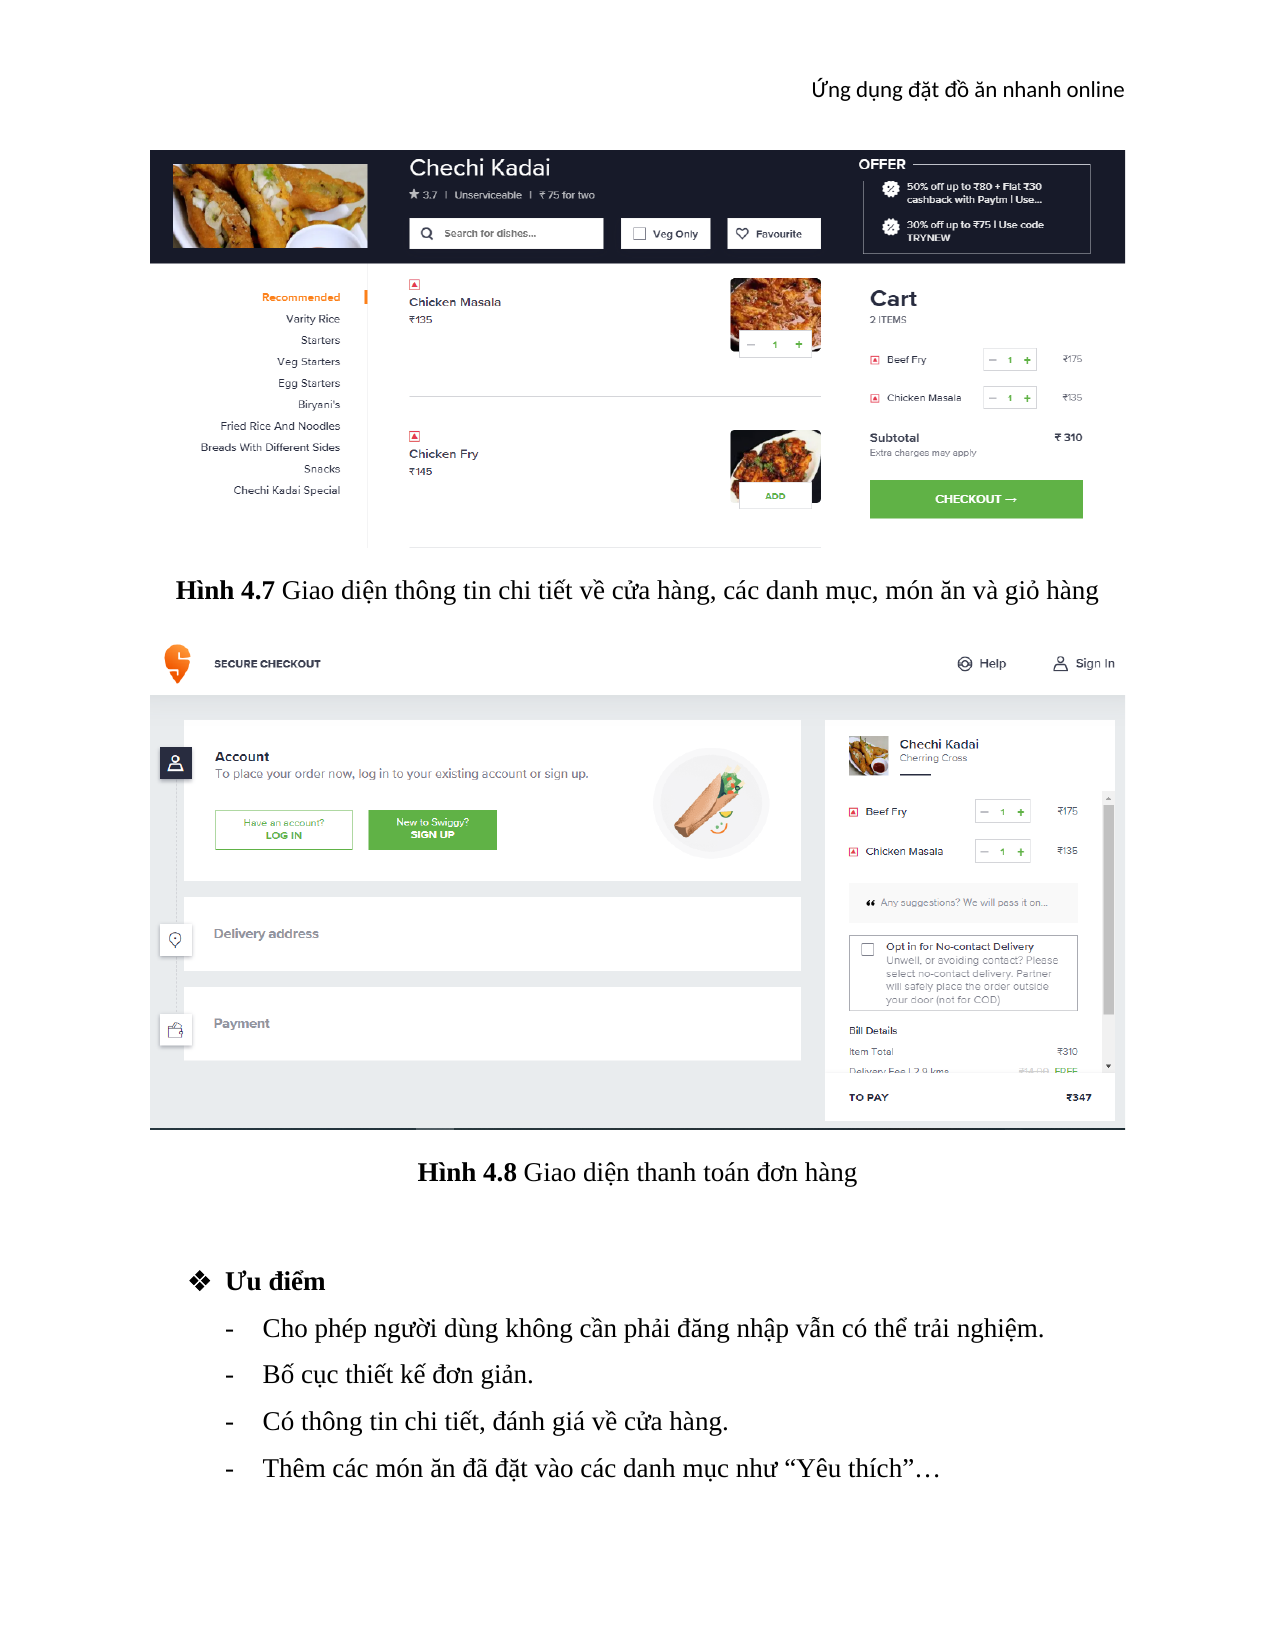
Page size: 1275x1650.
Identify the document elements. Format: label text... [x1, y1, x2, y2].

list Thêm các món ăn đã đặt vào các danh mục như “Yêu thích”… [225, 1452, 1125, 1483]
text Hình 4.8 Giao diện thanh toán đơn hàng [150, 1156, 1125, 1187]
list Có thông tin chi tiết, đánh giá về cửa hàng. [225, 1405, 1125, 1436]
list Bố cục thiết kế đơn giản. [225, 1359, 1125, 1390]
picture [150, 150, 1125, 548]
list Cho phép người dùng không cần phải đăng nhập vẫn có thể trải nghiệm. [225, 1312, 1125, 1343]
picture [150, 633, 1125, 1130]
text Hình 4.7 Giao diện thông tin chi tiết về cửa hàng, các danh mục, món ăn và giỏ hàng [150, 574, 1125, 605]
list Ưu điểm [187, 1265, 1125, 1296]
